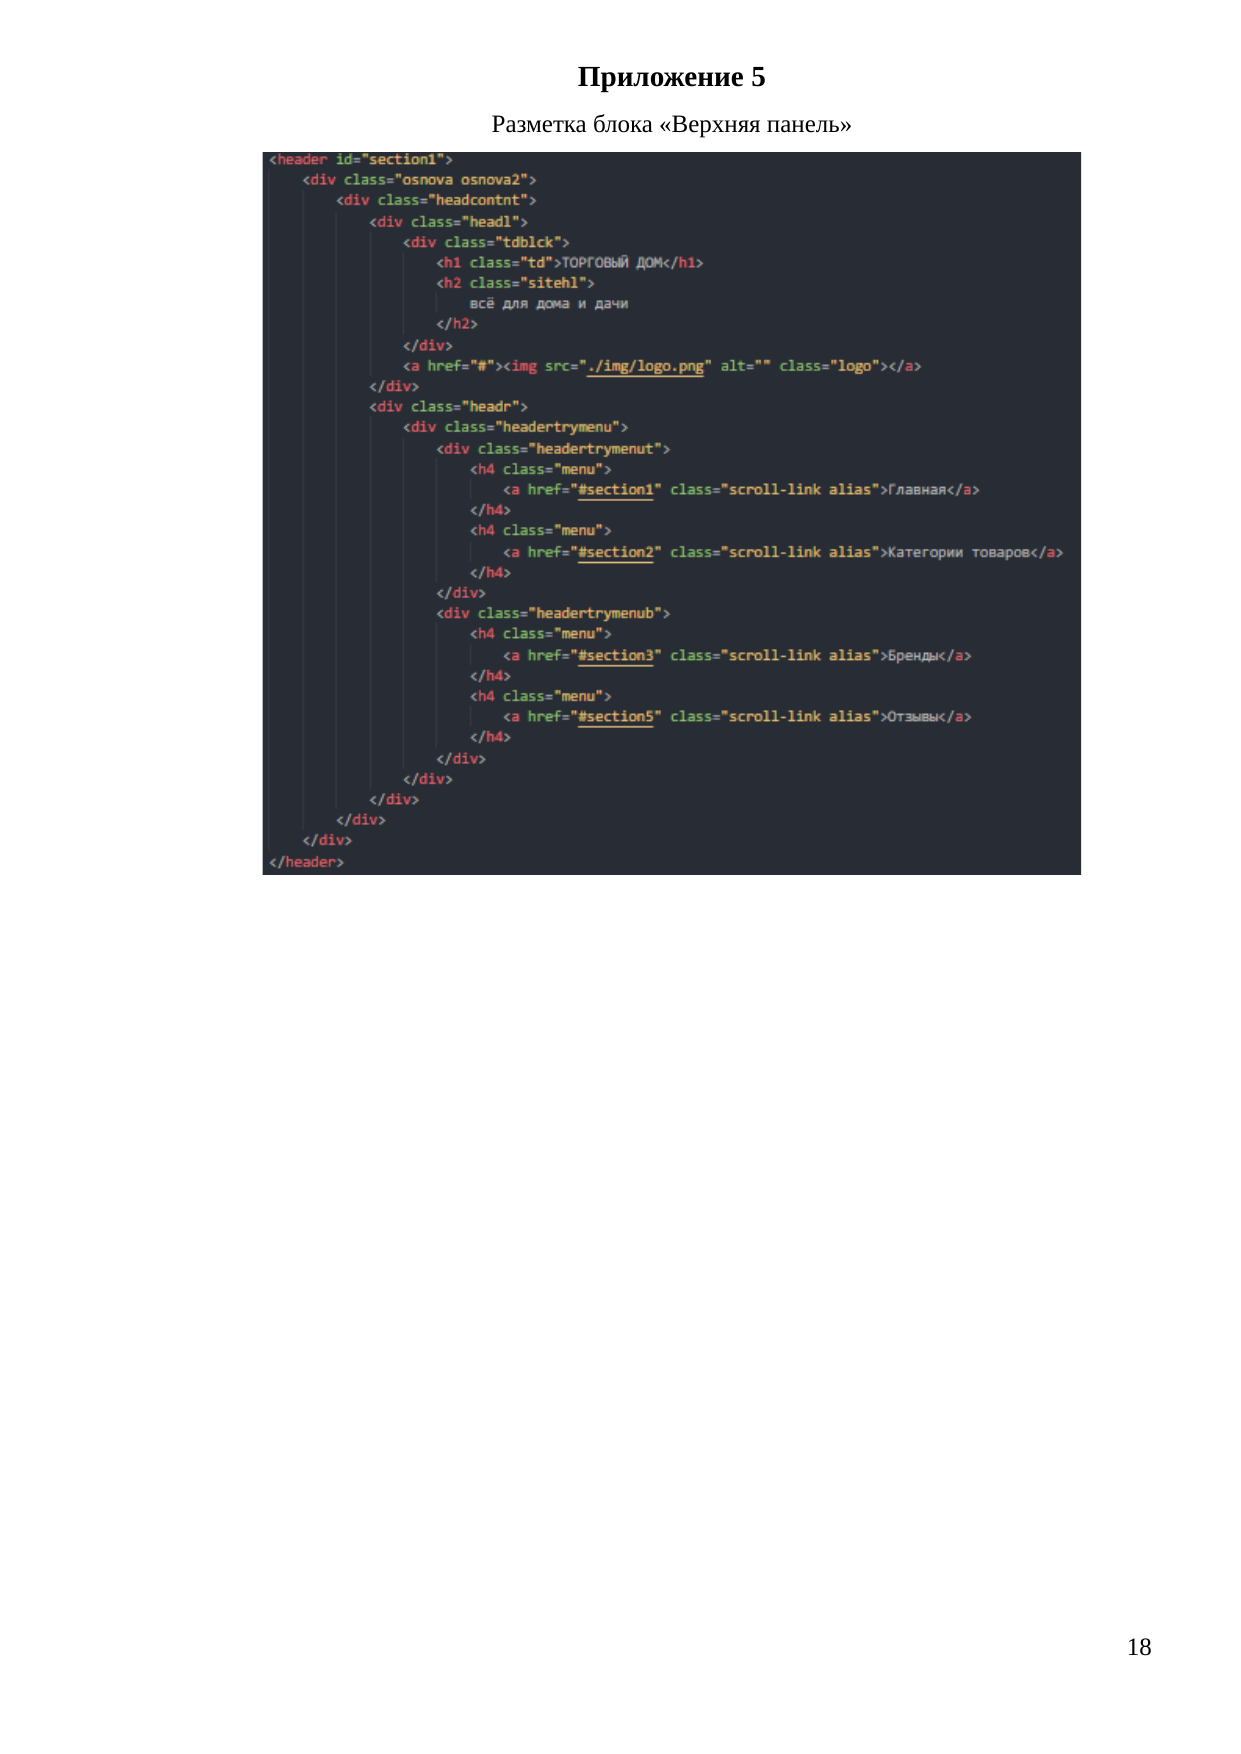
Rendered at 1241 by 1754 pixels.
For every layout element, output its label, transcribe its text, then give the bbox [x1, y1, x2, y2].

picture [262, 152, 1082, 875]
text Разметка блока «Верхняя панель» [118, 109, 1152, 138]
subtitle Приложение 5 [118, 59, 1152, 93]
